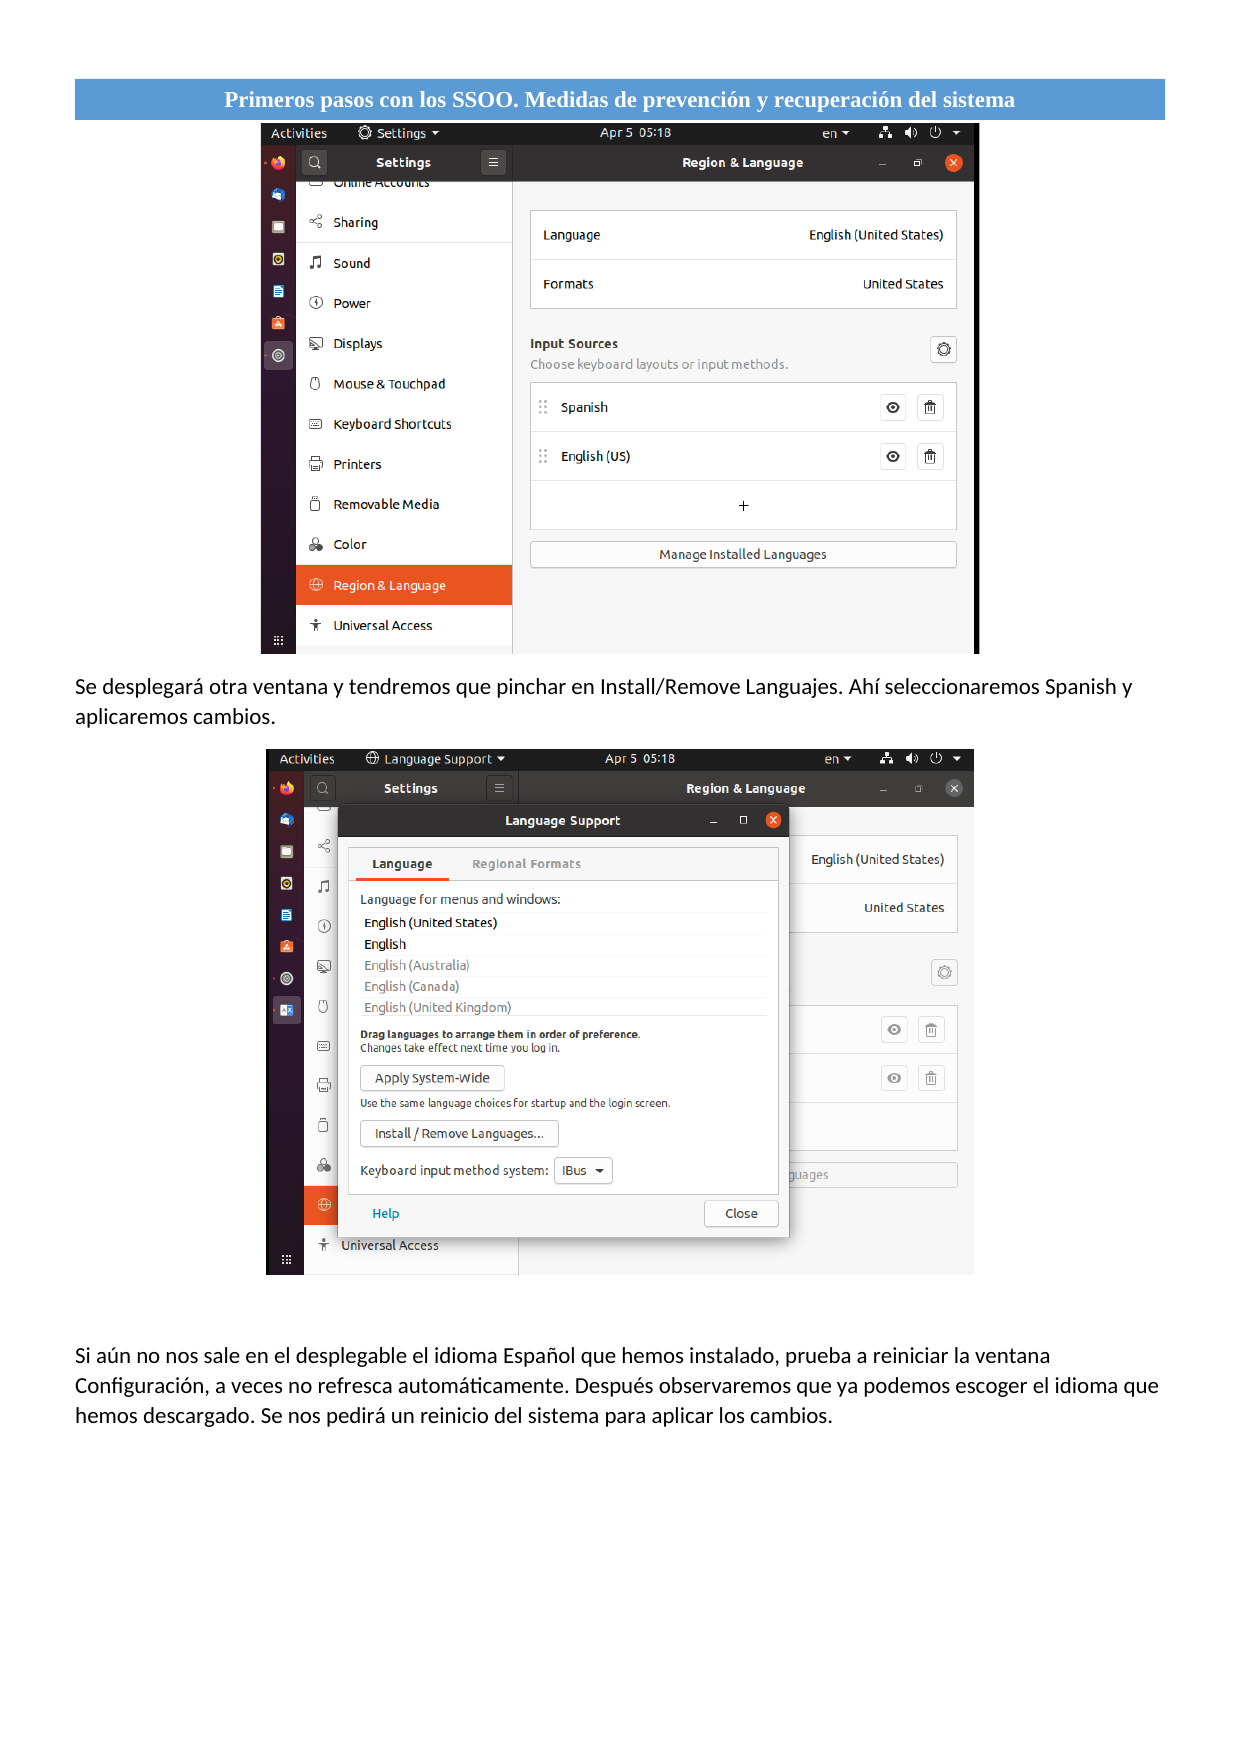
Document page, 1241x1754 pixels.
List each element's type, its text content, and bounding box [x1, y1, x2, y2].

picture [260, 123, 980, 654]
text Si aún no nos sale en el desplegable el idioma Español que hemos instalado, prueba a reiniciar la ventana Configuración, a veces no refresca automáticamente. Después observaremos que ya podemos escoger el idioma que hemos descargado. Se nos pedirá un reinicio del sistema para aplicar los cambios. [75, 1341, 1165, 1429]
picture [266, 749, 974, 1275]
text Se desplegará otra ventana y tendremos que pinchar en Install/Remove Languajes. Ahí seleccionaremos Spanish y aplicaremos cambios. [75, 672, 1165, 731]
